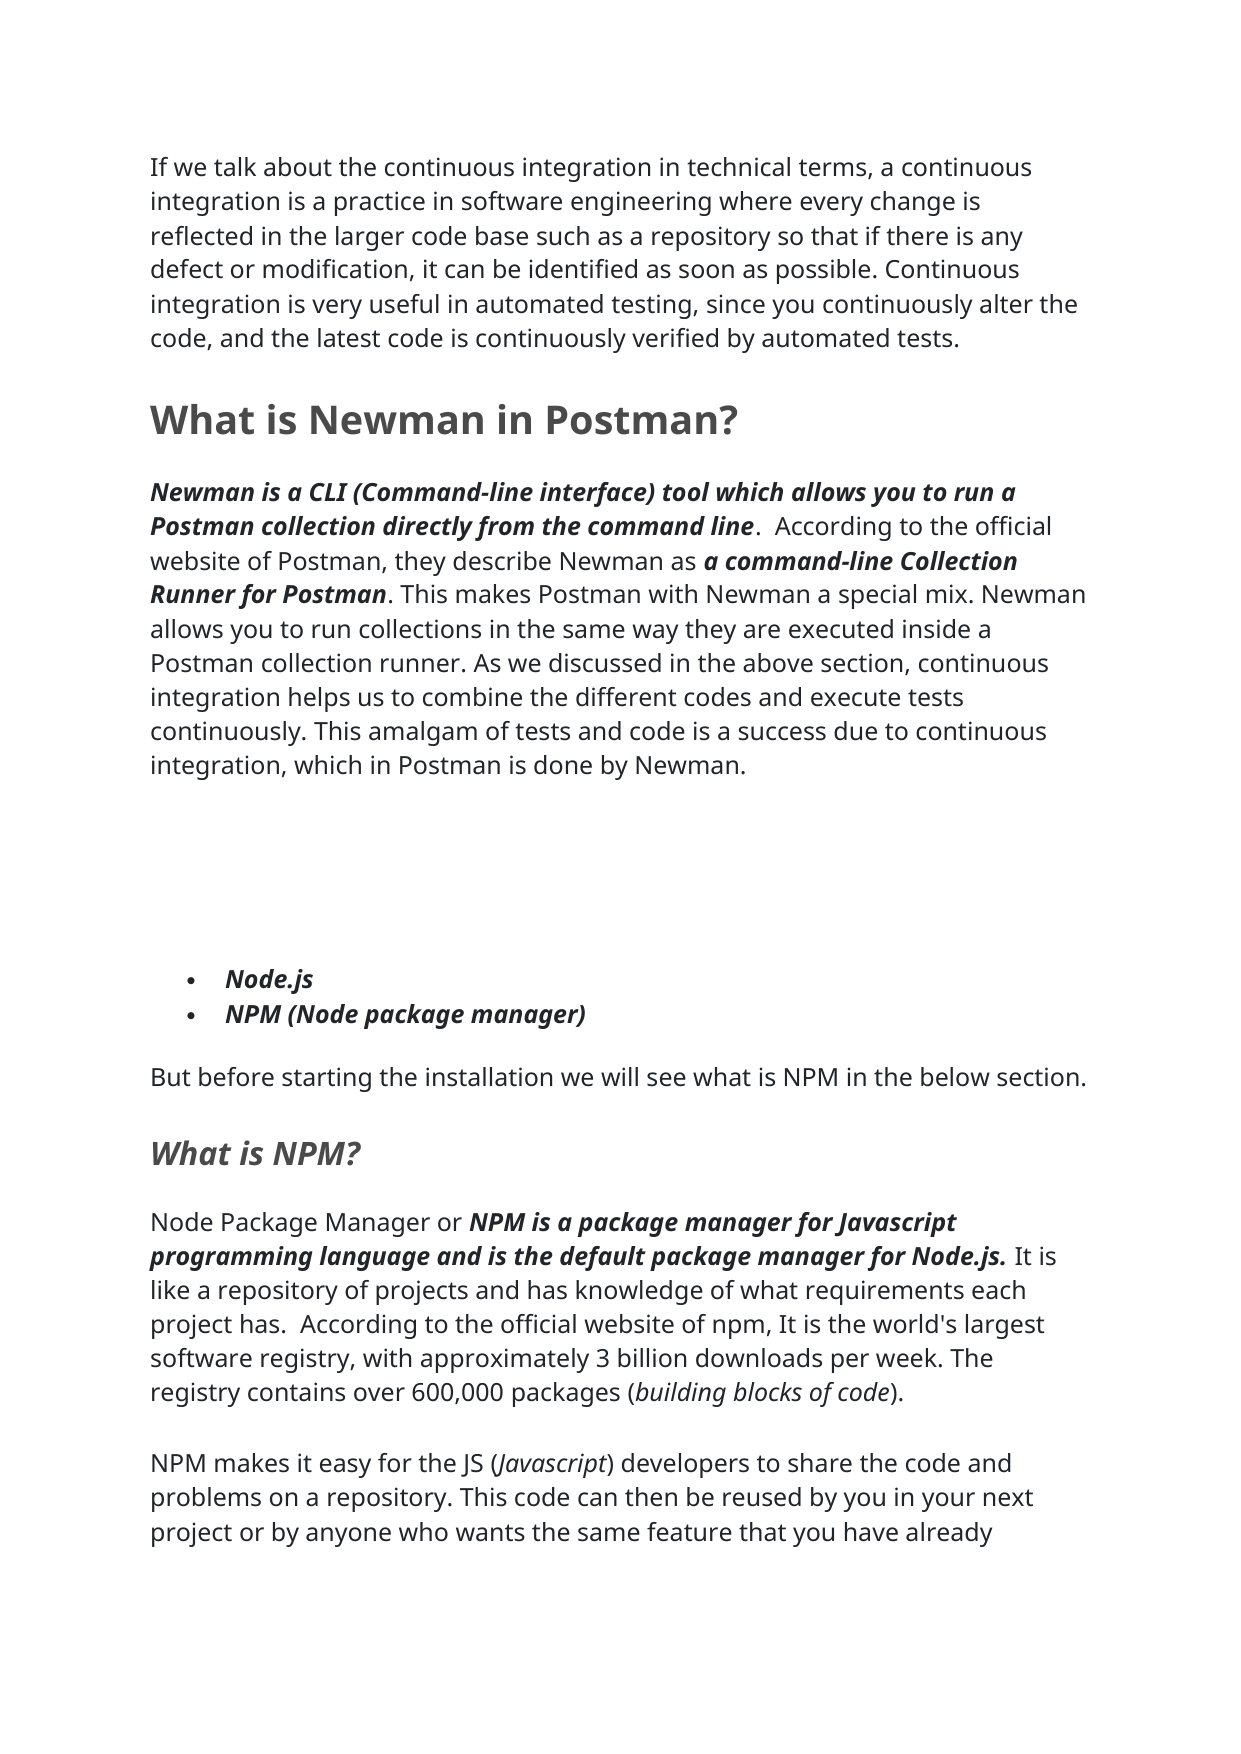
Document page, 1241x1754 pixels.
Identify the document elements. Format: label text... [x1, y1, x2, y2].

list Node.js [187, 962, 1090, 996]
text Newman is a CLI (Command-line interface) tool which allows you to run a Postman collection directly from the command line. According to the official website of Postman, they describe Newman as a command-line Collection Runner for Postman. This makes Postman with Newman a special mix. Newman allows you to run collections in the same way they are executed inside a Postman collection runner. As we discussed in the above section, continuous integration helps us to combine the different codes and execute tests continuously. This amalgam of tests and code is a success due to continuous integration, which in Postman is done by Newman. [150, 475, 1090, 782]
list NPM (Node package manager) [187, 996, 1090, 1030]
text What is NPM? [150, 1131, 1090, 1175]
text But before starting the installation we will see what is NPM in the below section. [150, 1059, 1090, 1093]
subtitle What is Newman in Postman? [150, 392, 1090, 446]
text If we talk about the continuous integration in technical terms, a continuous integration is a practice in software engineering where every change is reflected in the larger code base such as a repository so that if there is any defect or modification, it can be identified as soon as possible. Continuous integration is very useful in automated testing, since you continuously alter the code, and the latest code is continuously verified by automated tests. [150, 150, 1090, 354]
text Node Package Manager or NPM is a package manager for Javascript programming language and is the default package manager for Node.js. It is like a repository of projects and has knowledge of what requirements each project has. According to the official website of npm, It is the world's largest software registry, with approximately 3 billion downloads per week. The registry contains over 600,000 packages (building blocks of code). [150, 1204, 1090, 1408]
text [150, 1446, 1090, 1548]
